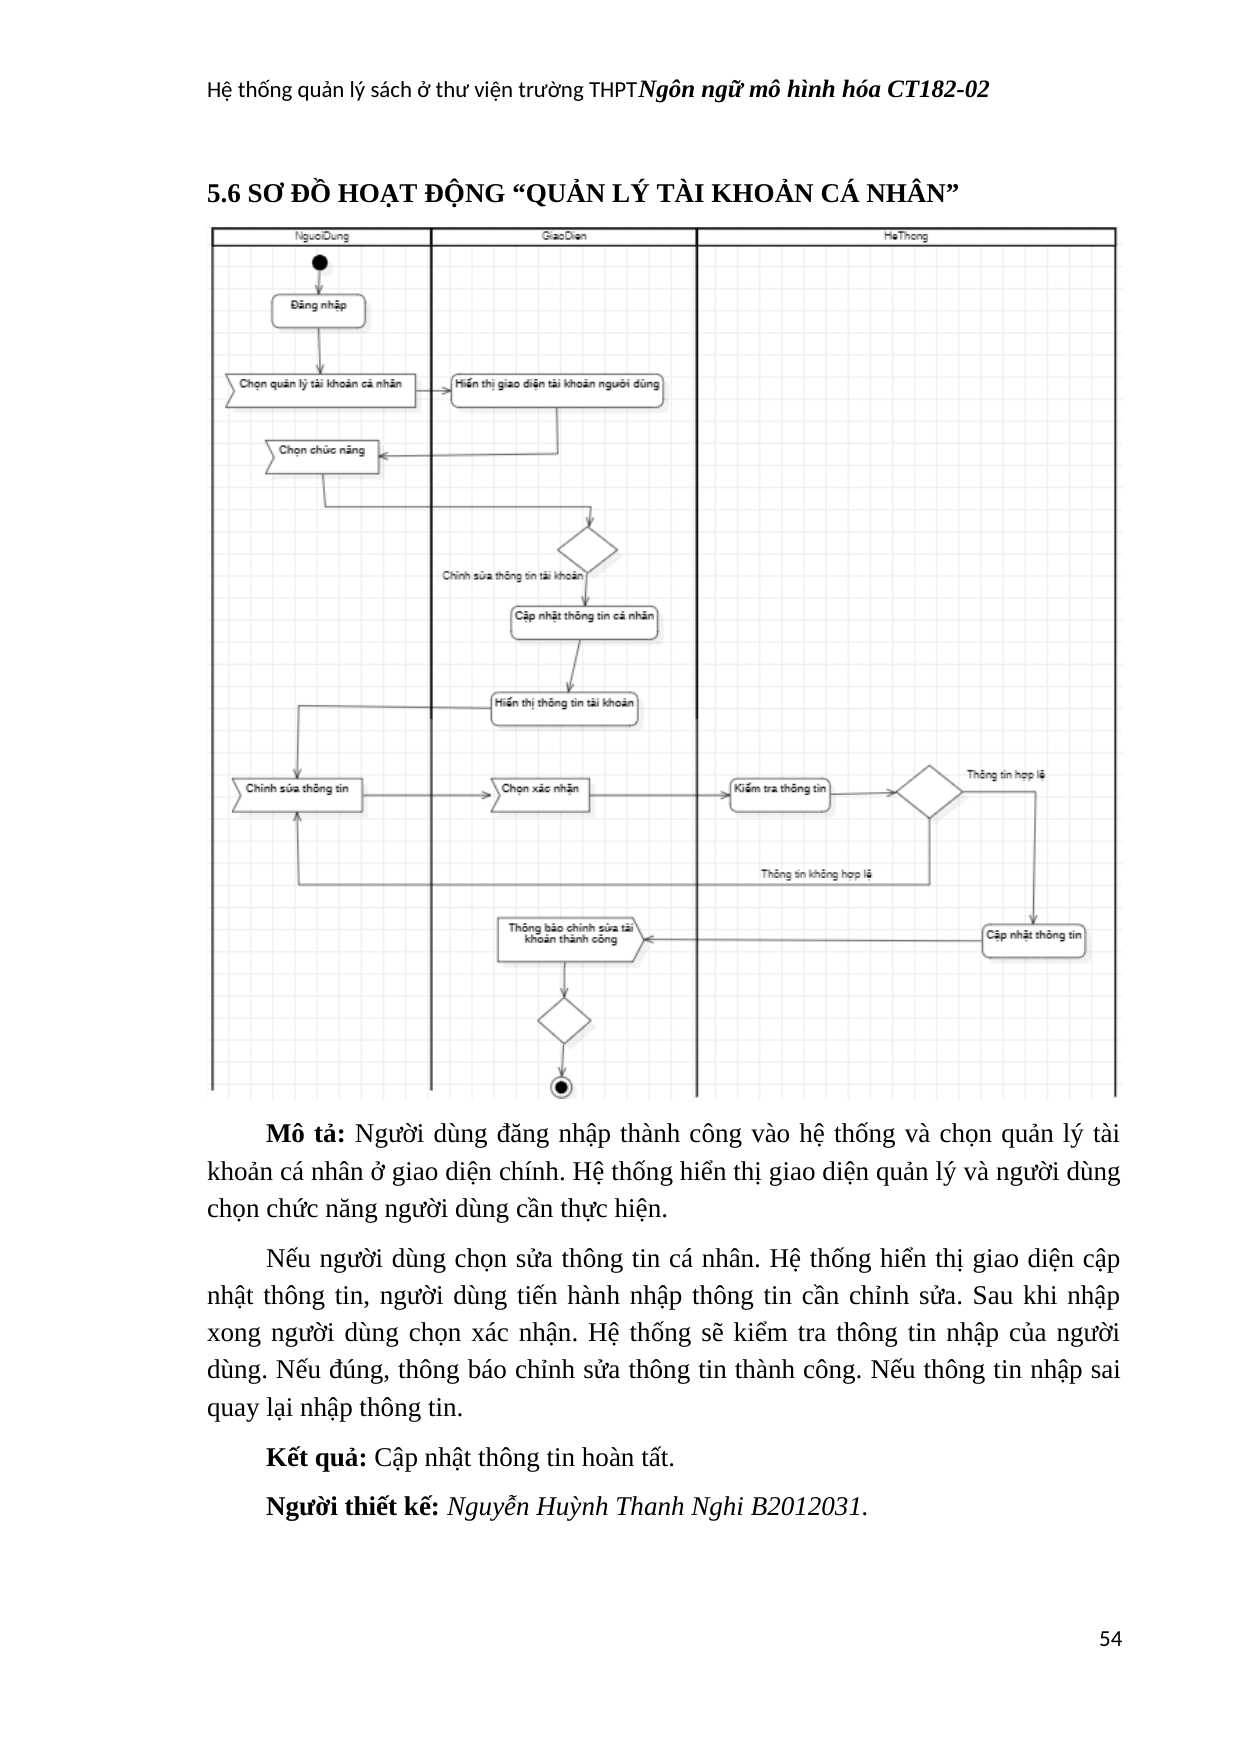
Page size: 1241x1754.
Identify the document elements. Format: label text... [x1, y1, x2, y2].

text Kết quả: Cập nhật thông tin hoàn tất. [207, 1441, 1122, 1472]
subtitle 5.6 SƠ ĐỒ HOẠT ĐỘNG “QUẢN LÝ TÀI KHOẢN CÁ NHÂN” [207, 177, 1122, 208]
text Mô tả: Người dùng đăng nhập thành công vào hệ thống và chọn quản lý tài khoản cá nhân ở giao diện chính. Hệ thống hiển thị giao diện quản lý và người dùng chọn chức năng người dùng cần thực hiện. [207, 1117, 1122, 1223]
picture [206, 227, 1123, 1099]
text Nếu người dùng chọn sửa thông tin cá nhân. Hệ thống hiển thị giao diện cập nhật thông tin, người dùng tiến hành nhập thông tin cần chỉnh sửa. Sau khi nhập xong người dùng chọn xác nhận. Hệ thống sẽ kiểm tra thông tin nhập của người dùng. Nếu đúng, thông báo chỉnh sửa thông tin thành công. Nếu thông tin nhập sai quay lại nhập thông tin. [207, 1242, 1122, 1422]
text Người thiết kế: Nguyễn Huỳnh Thanh Nghi B2012031. [207, 1490, 1122, 1522]
